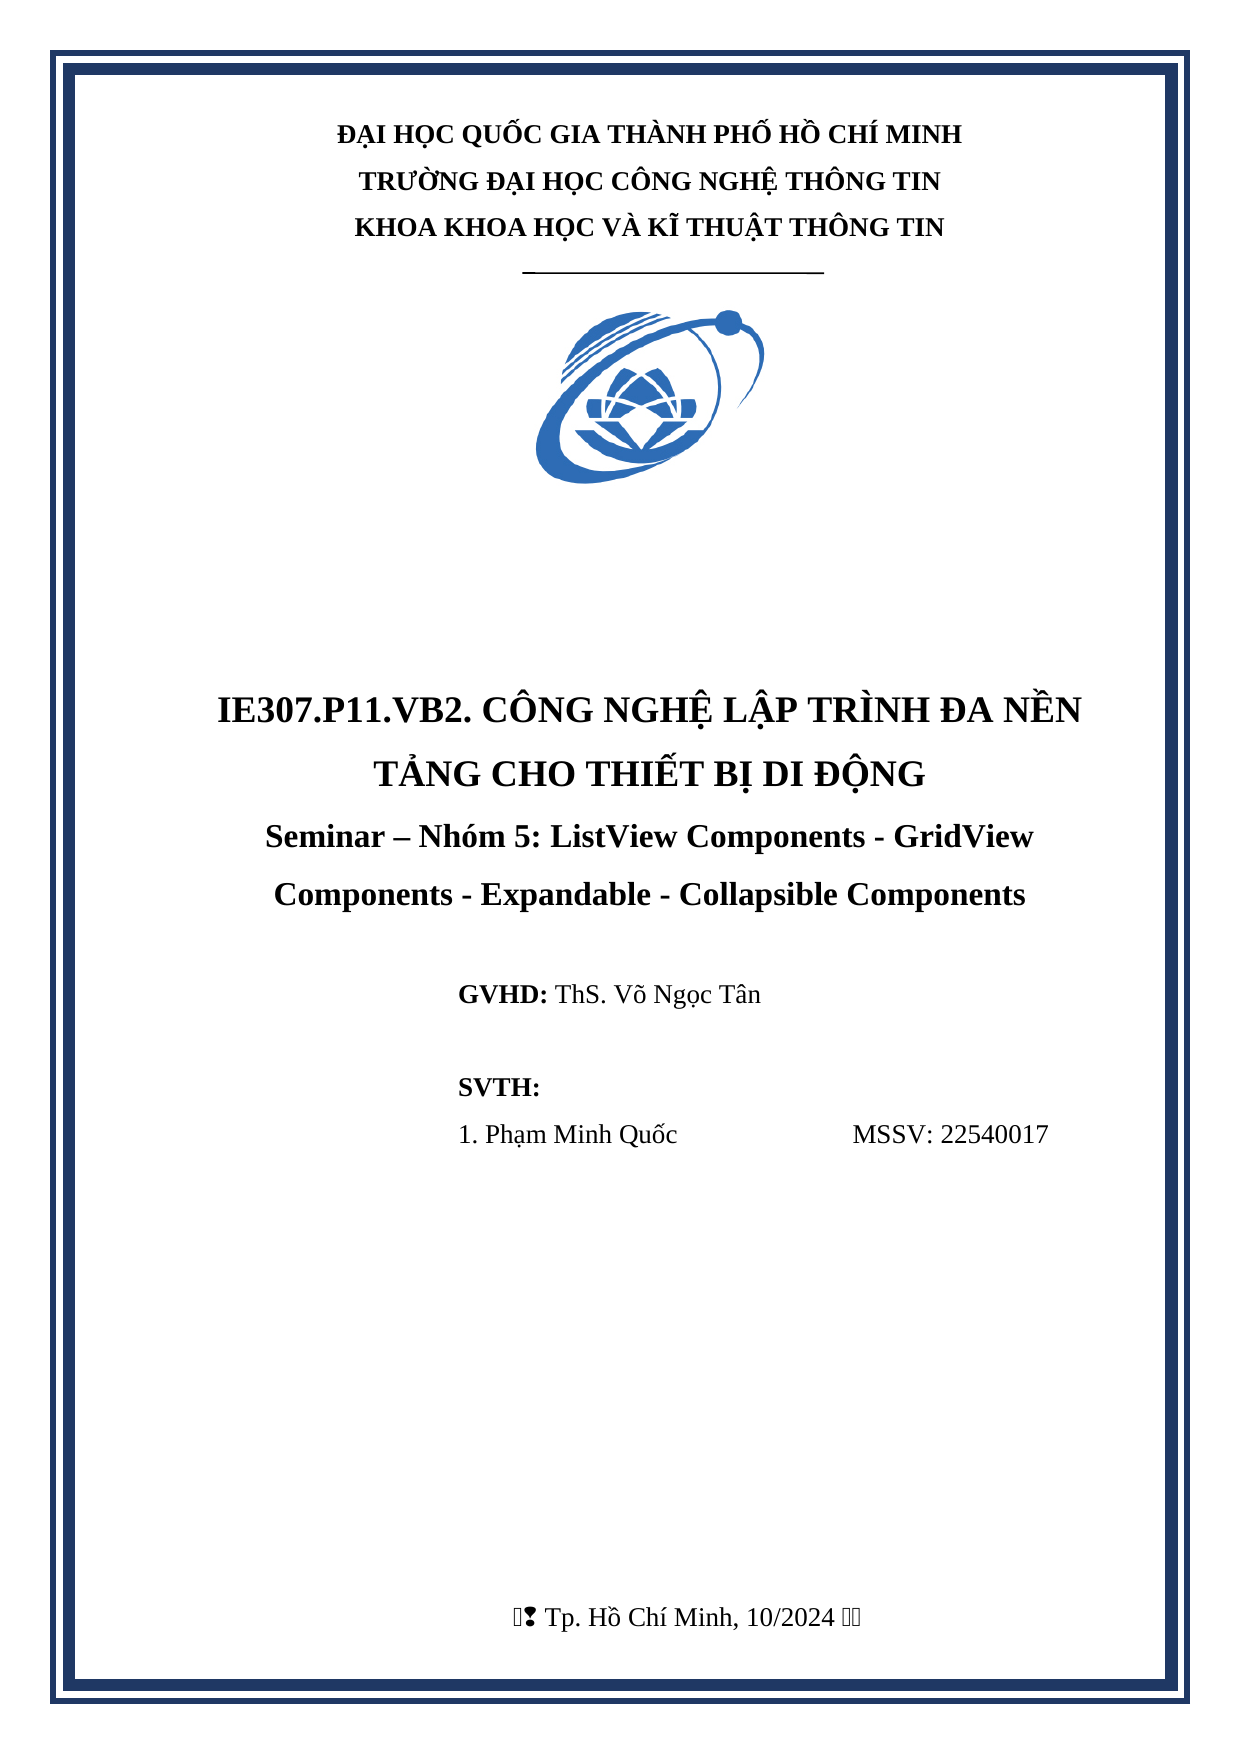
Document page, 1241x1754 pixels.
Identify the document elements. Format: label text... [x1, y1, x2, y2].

picture [533, 304, 767, 486]
text Seminar – Nhóm 5: ListView Components - GridView Components - Expandable - Collapsible Components [177, 816, 1122, 912]
text SVTH: [177, 1071, 1122, 1103]
text Tp. Hồ Chí Minh, 10/2024 [842, 1601, 1122, 1633]
text Tp. Hồ Chí Minh, 10/2024 [544, 1601, 773, 1633]
text KHOA KHOA HỌC VÀ KĨ THUẬT THÔNG TIN [177, 211, 1122, 243]
text TRƯỜNG ĐẠI HỌC CÔNG NGHỆ THÔNG TIN [177, 165, 1122, 196]
text GVHD: ThS. Võ Ngọc Tân [177, 978, 1122, 1009]
text Tp. Hồ Chí Minh, 10/2024 [177, 1601, 538, 1633]
text 1. Phạm Minh Quốc MSSV: 22540017 [177, 1118, 1122, 1149]
text ĐẠI HỌC QUỐC GIA THÀNH PHỐ HỒ CHÍ MINH [177, 118, 1122, 149]
text IE307.P11.VB2. CÔNG NGHỆ LẬP TRÌNH ĐA NỀN TẢNG CHO THIẾT BỊ DI ĐỘNG [177, 687, 1122, 795]
